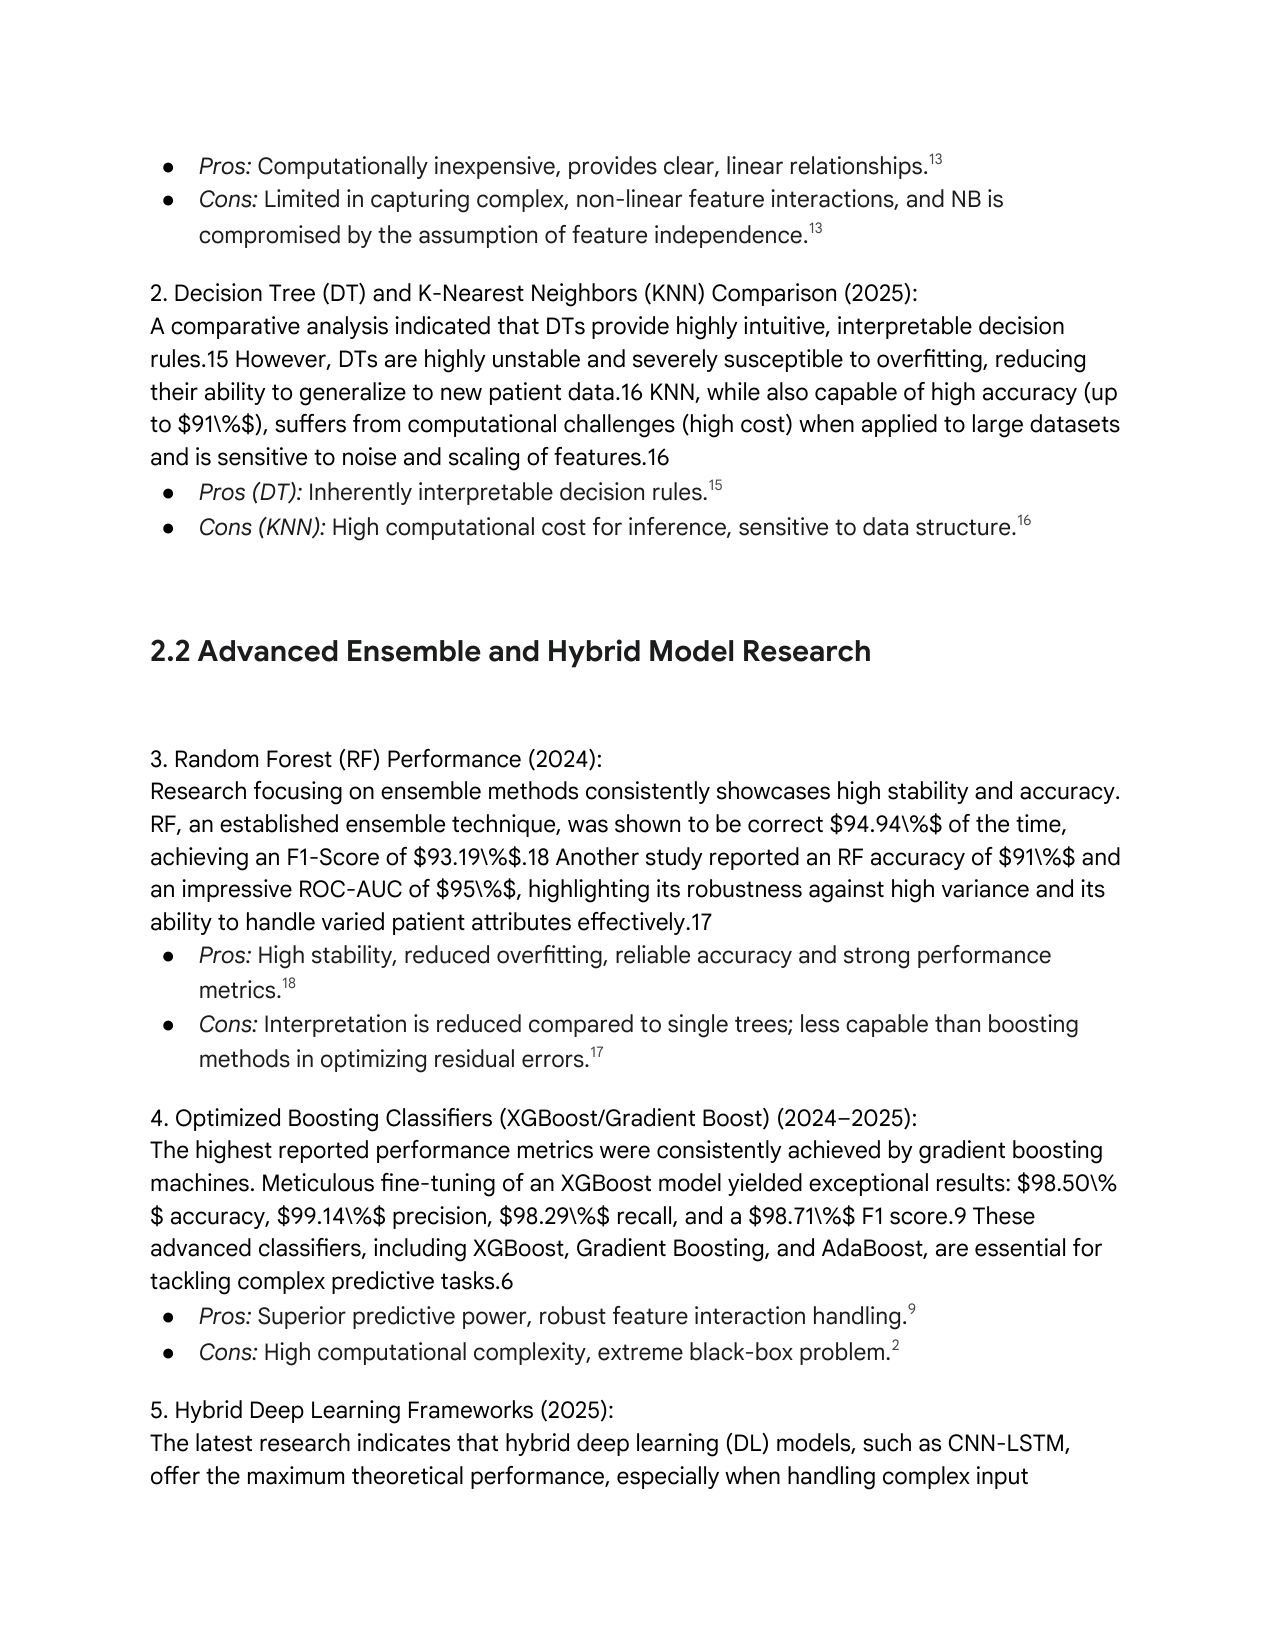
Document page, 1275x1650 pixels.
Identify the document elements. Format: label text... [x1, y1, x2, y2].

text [150, 1429, 1125, 1491]
list Pros: Superior predictive power, robust feature interaction handling.9 [161, 1300, 1125, 1331]
text The highest reported performance metrics were consistently achieved by gradient boosting machines. Meticulous fine-tuning of an XGBoost model yielded exceptional results: $98.50\%$ accuracy, $99.14\%$ precision, $98.29\%$ recall, and a $98.71\%$ F1 score.9 These advanced classifiers, including XGBoost, Gradient Boosting, and AdaBoost, are essential for tackling complex predictive tasks.6 [150, 1137, 1125, 1296]
list Cons (KNN): High computational cost for inference, sensitive to data structure.16 [161, 512, 1125, 543]
subtitle 2.2 Advanced Ensemble and Hybrid Model Research [150, 633, 1125, 669]
text 2. Decision Tree (DT) and K-Nearest Neighbors (KNN) Comparison (2025): [150, 279, 1125, 308]
text 4. Optimized Boosting Classifiers (XGBoost/Gradient Boost) (2024–2025): [150, 1104, 1125, 1133]
text 3. Random Forest (RF) Performance (2024): [150, 745, 1125, 774]
list Cons: Interpretation is reduced compared to single trees; less capable than boosting methods in optimizing residual errors.17 [161, 1010, 1125, 1074]
list Cons: Limited in capturing complex, non-linear feature interactions, and NB is compromised by the assumption of feature independence.13 [161, 186, 1125, 250]
text A comparative analysis indicated that DTs provide highly intuitive, interpretable decision rules.15 However, DTs are highly unstable and severely susceptible to overfitting, reducing their ability to generalize to new patient data.16 KNN, while also capable of high accuracy (up to $91\%$), suffers from computational challenges (high cost) when applied to large datasets and is sensitive to noise and scaling of features.16 [150, 312, 1125, 472]
list Pros (DT): Inherently interpretable decision rules.15 [161, 476, 1125, 507]
text 5. Hybrid Deep Learning Frameworks (2025): [150, 1397, 1125, 1425]
list Pros: High stability, reduced overfitting, reliable accuracy and strong performance metrics.18 [161, 941, 1125, 1006]
list Cons: High computational complexity, extreme black-box problem.2 [161, 1336, 1125, 1367]
list Pros: Computationally inexpensive, provides clear, linear relationships.13 [161, 150, 1125, 181]
text Research focusing on ensemble methods consistently showcases high stability and accuracy. RF, an established ensemble technique, was shown to be correct $94.94\%$ of the time, achieving an F1-Score of $93.19\%$.18 Another study reported an RF accuracy of $91\%$ and an impressive ROC-AUC of $95\%$, highlighting its robustness against high variance and its ability to handle varied patient attributes effectively.17 [150, 778, 1125, 937]
